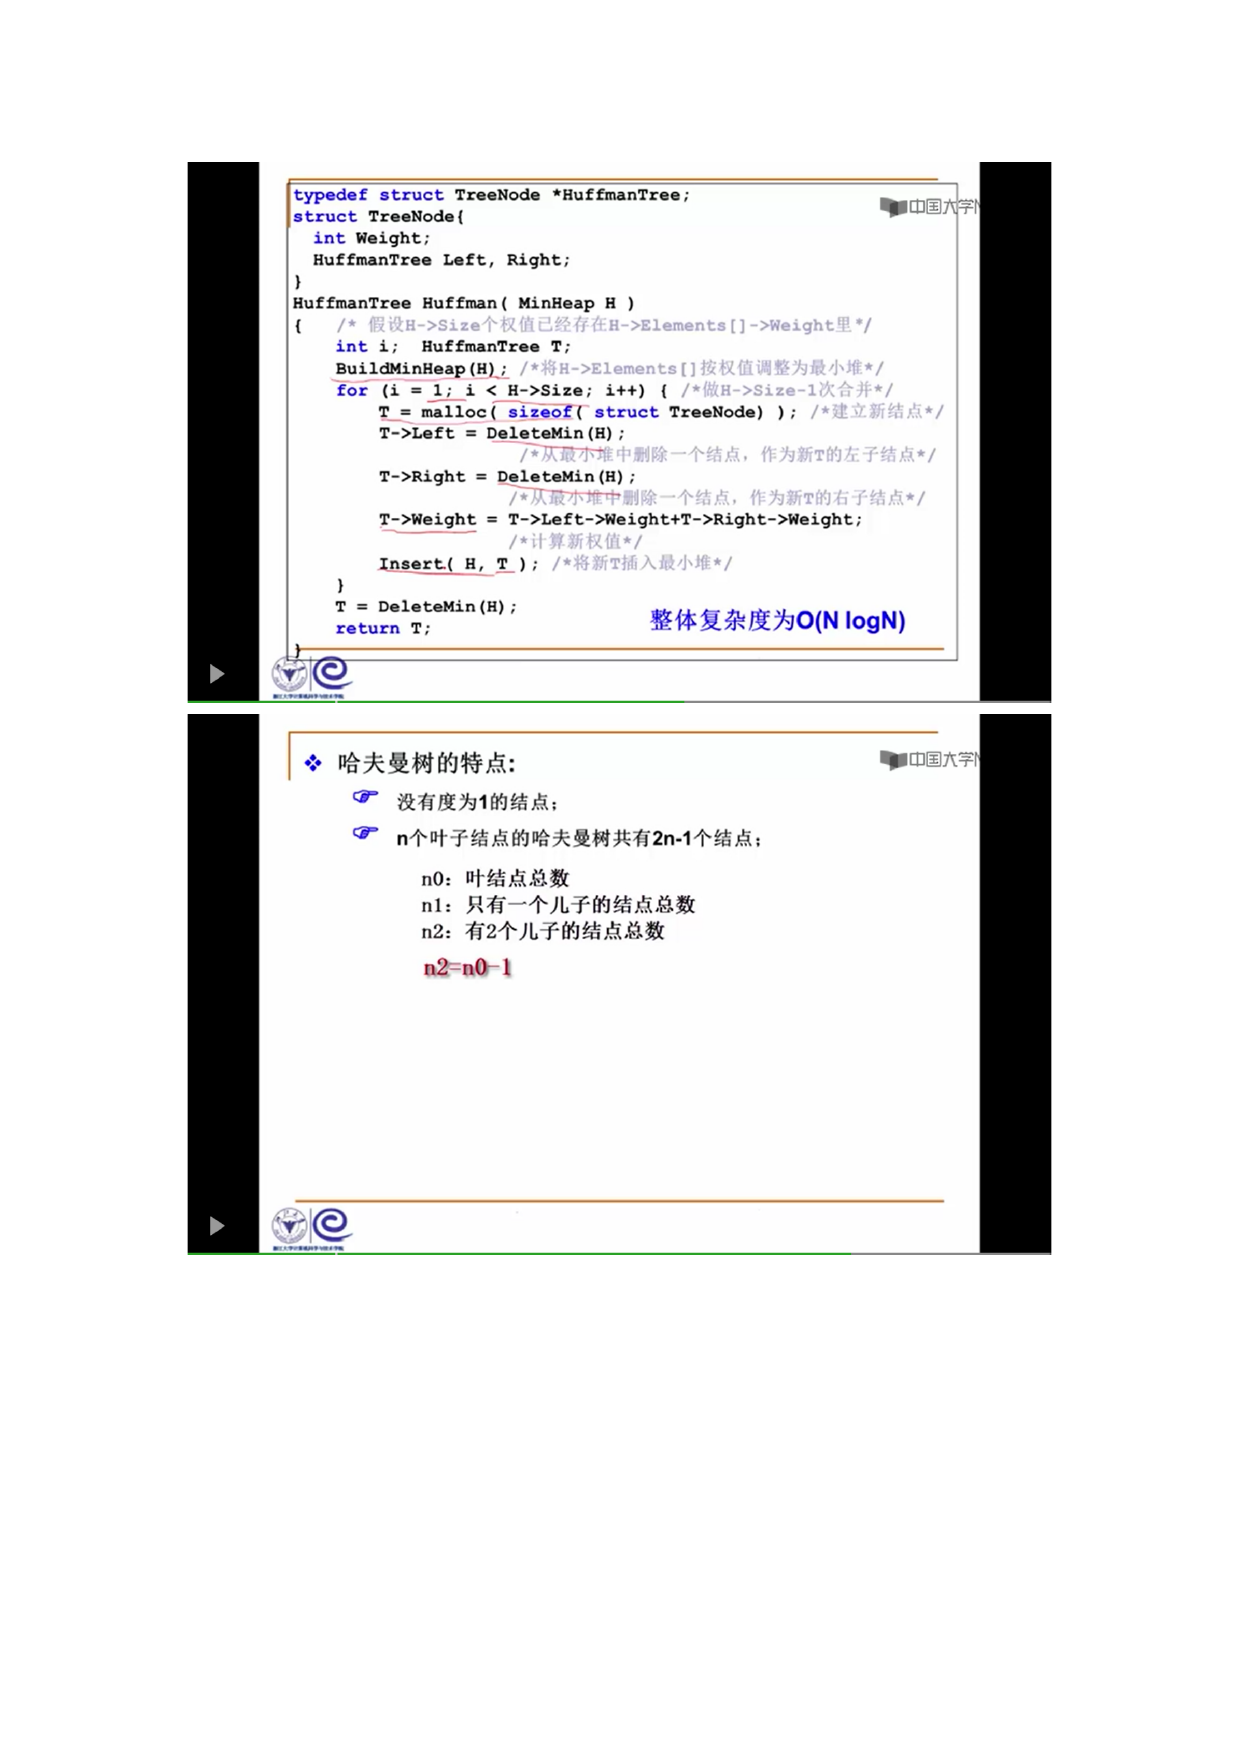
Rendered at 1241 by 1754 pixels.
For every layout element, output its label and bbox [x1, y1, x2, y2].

picture [187, 714, 1052, 1255]
picture [187, 162, 1052, 703]
